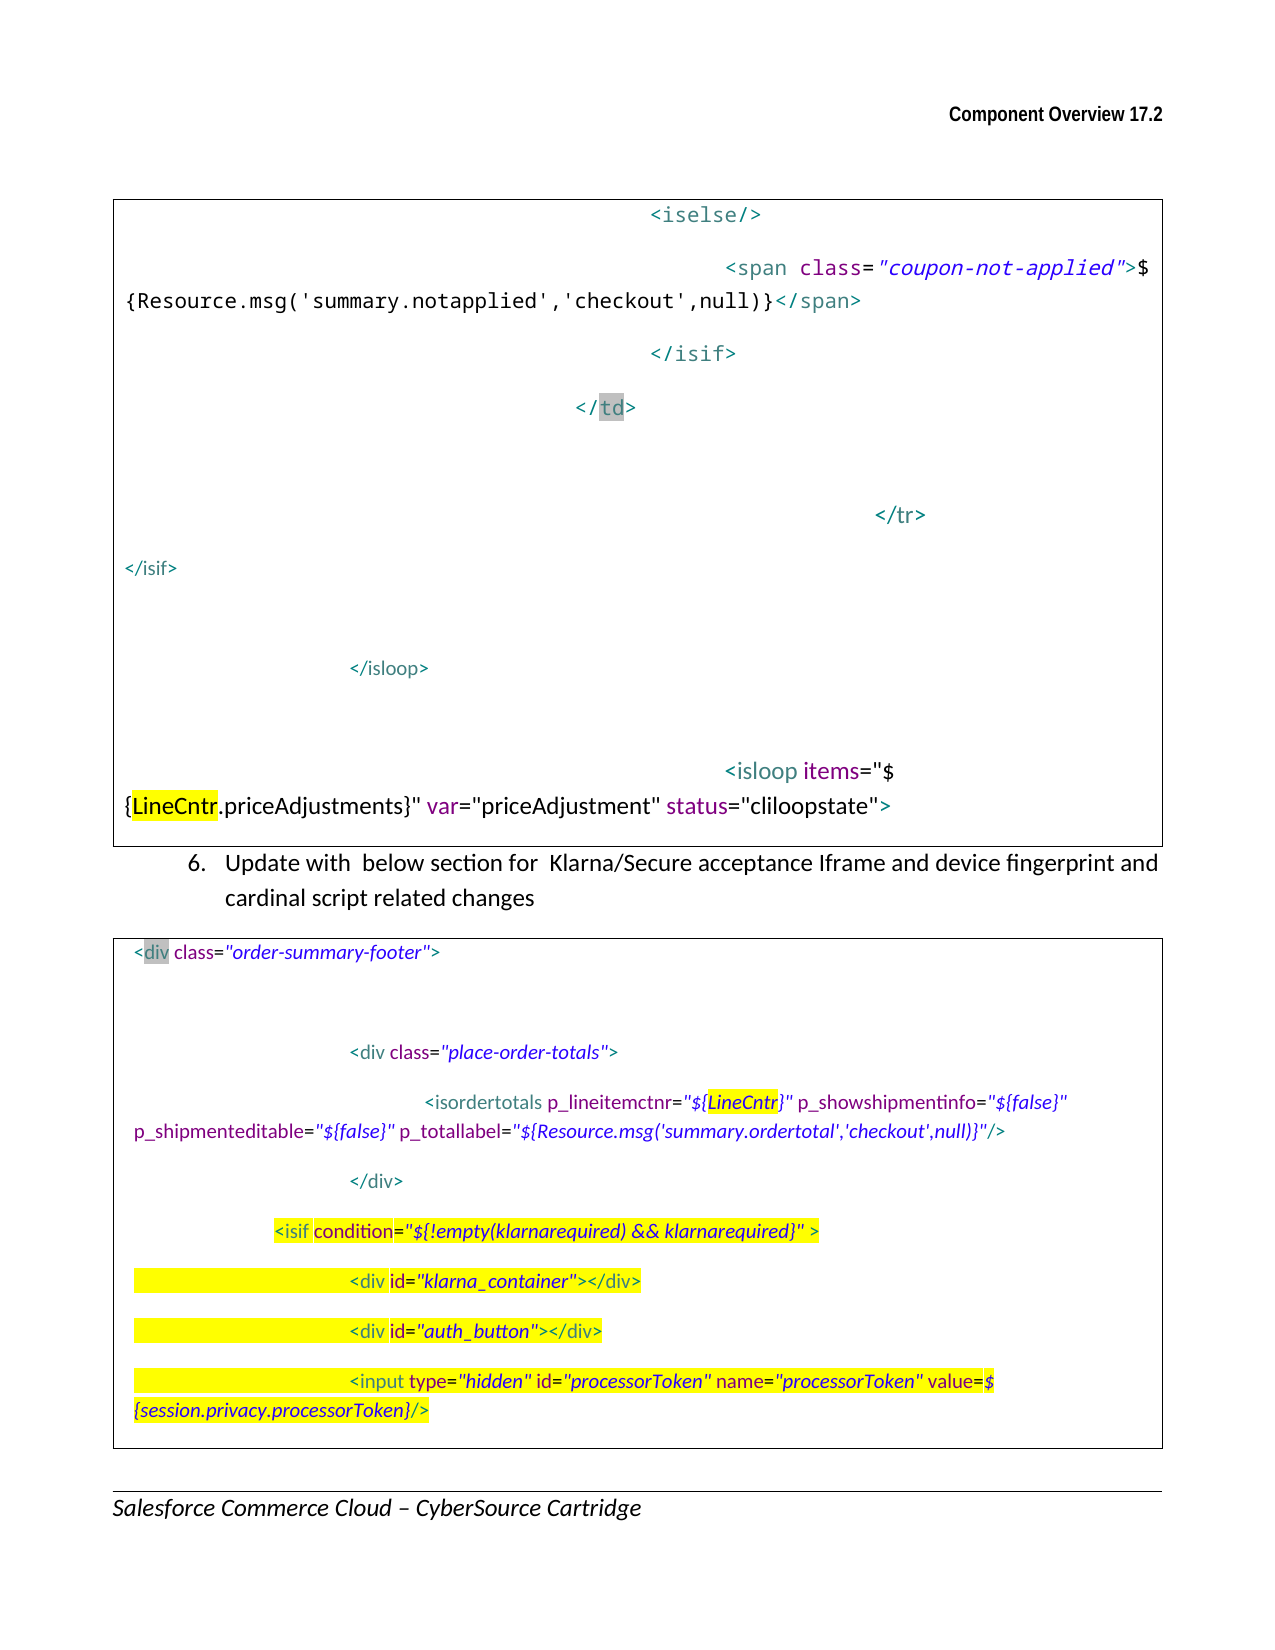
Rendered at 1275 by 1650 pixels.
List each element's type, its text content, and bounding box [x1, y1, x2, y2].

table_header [114, 939, 1162, 1448]
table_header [114, 200, 1162, 846]
list Update with below section for Klarna/Secure acceptance Iframe and device fingerprint and cardinal script related changes [187, 847, 1162, 913]
